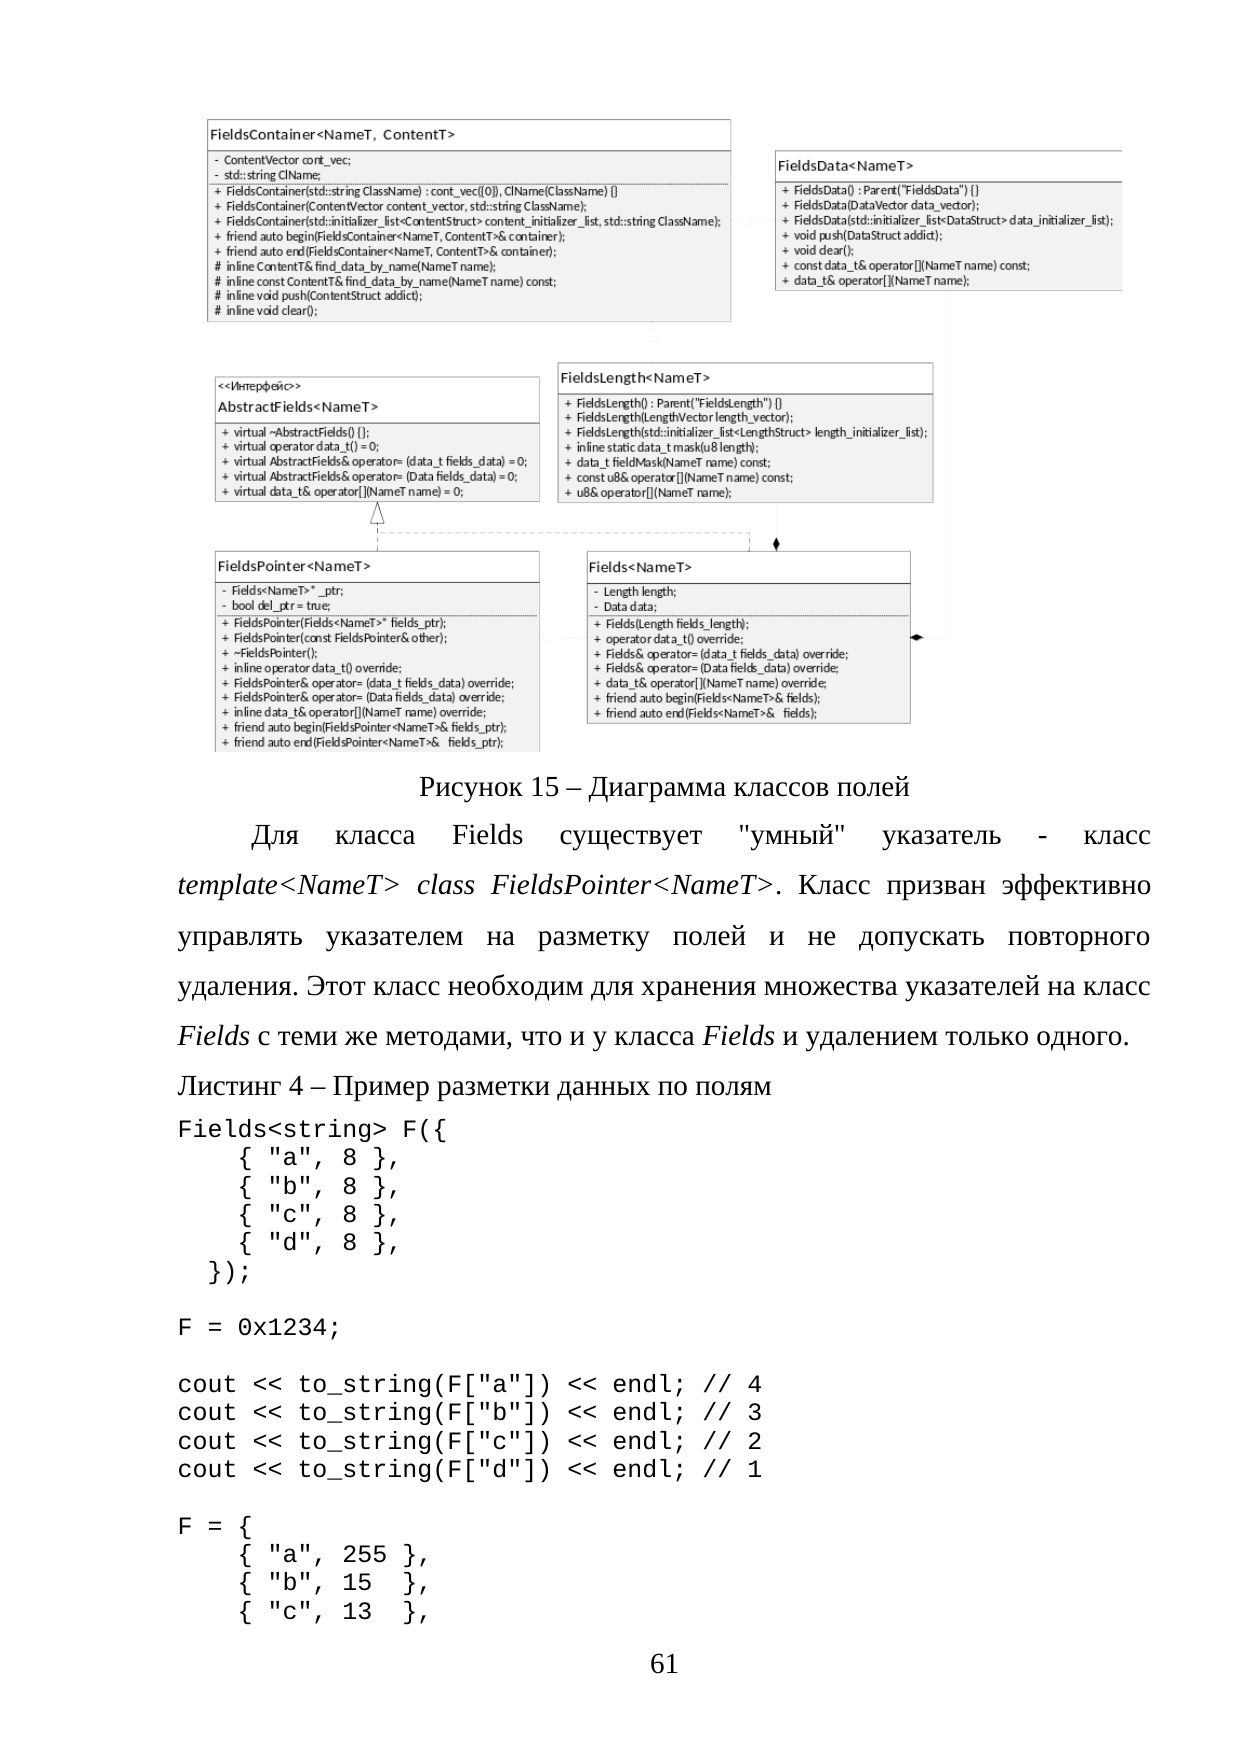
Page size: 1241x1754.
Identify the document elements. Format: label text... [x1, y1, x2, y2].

text cout << to_string(F["a"]) << endl; // 4 [177, 1372, 1152, 1400]
text F = { [177, 1513, 1152, 1542]
text { "b", 8 }, [177, 1173, 1152, 1202]
text { "c", 13 }, [177, 1598, 1152, 1627]
text { "a", 255 }, [177, 1542, 1152, 1570]
text cout << to_string(F["d"]) << endl; // 1 [177, 1457, 1152, 1485]
text { "b", 15 }, [177, 1570, 1152, 1598]
text Листинг 4 – Пример разметки данных по полям [177, 1068, 1152, 1102]
text Для класса Fields существует "умный" указатель - класс template<NameT> class FieldsPointer<NameT>. Класс призван эффективно управлять указателем на разметку полей и не допускать повторного удаления. Этот класс необходим для хранения множества указателей на класс Fields с теми же методами, что и у класса Fields и удалением только одного. [177, 817, 1152, 1052]
text { "c", 8 }, [177, 1202, 1152, 1230]
text F = 0x1234; [177, 1315, 1152, 1343]
text Рисунок 15 – Диаграмма классов полей [177, 769, 1152, 802]
text cout << to_string(F["b"]) << endl; // 3 [177, 1400, 1152, 1428]
text }); [177, 1258, 1152, 1287]
text cout << to_string(F["c"]) << endl; // 2 [177, 1428, 1152, 1457]
text { "a", 8 }, [177, 1145, 1152, 1173]
text Fields<string> F({ [177, 1117, 1152, 1145]
text { "d", 8 }, [177, 1230, 1152, 1258]
